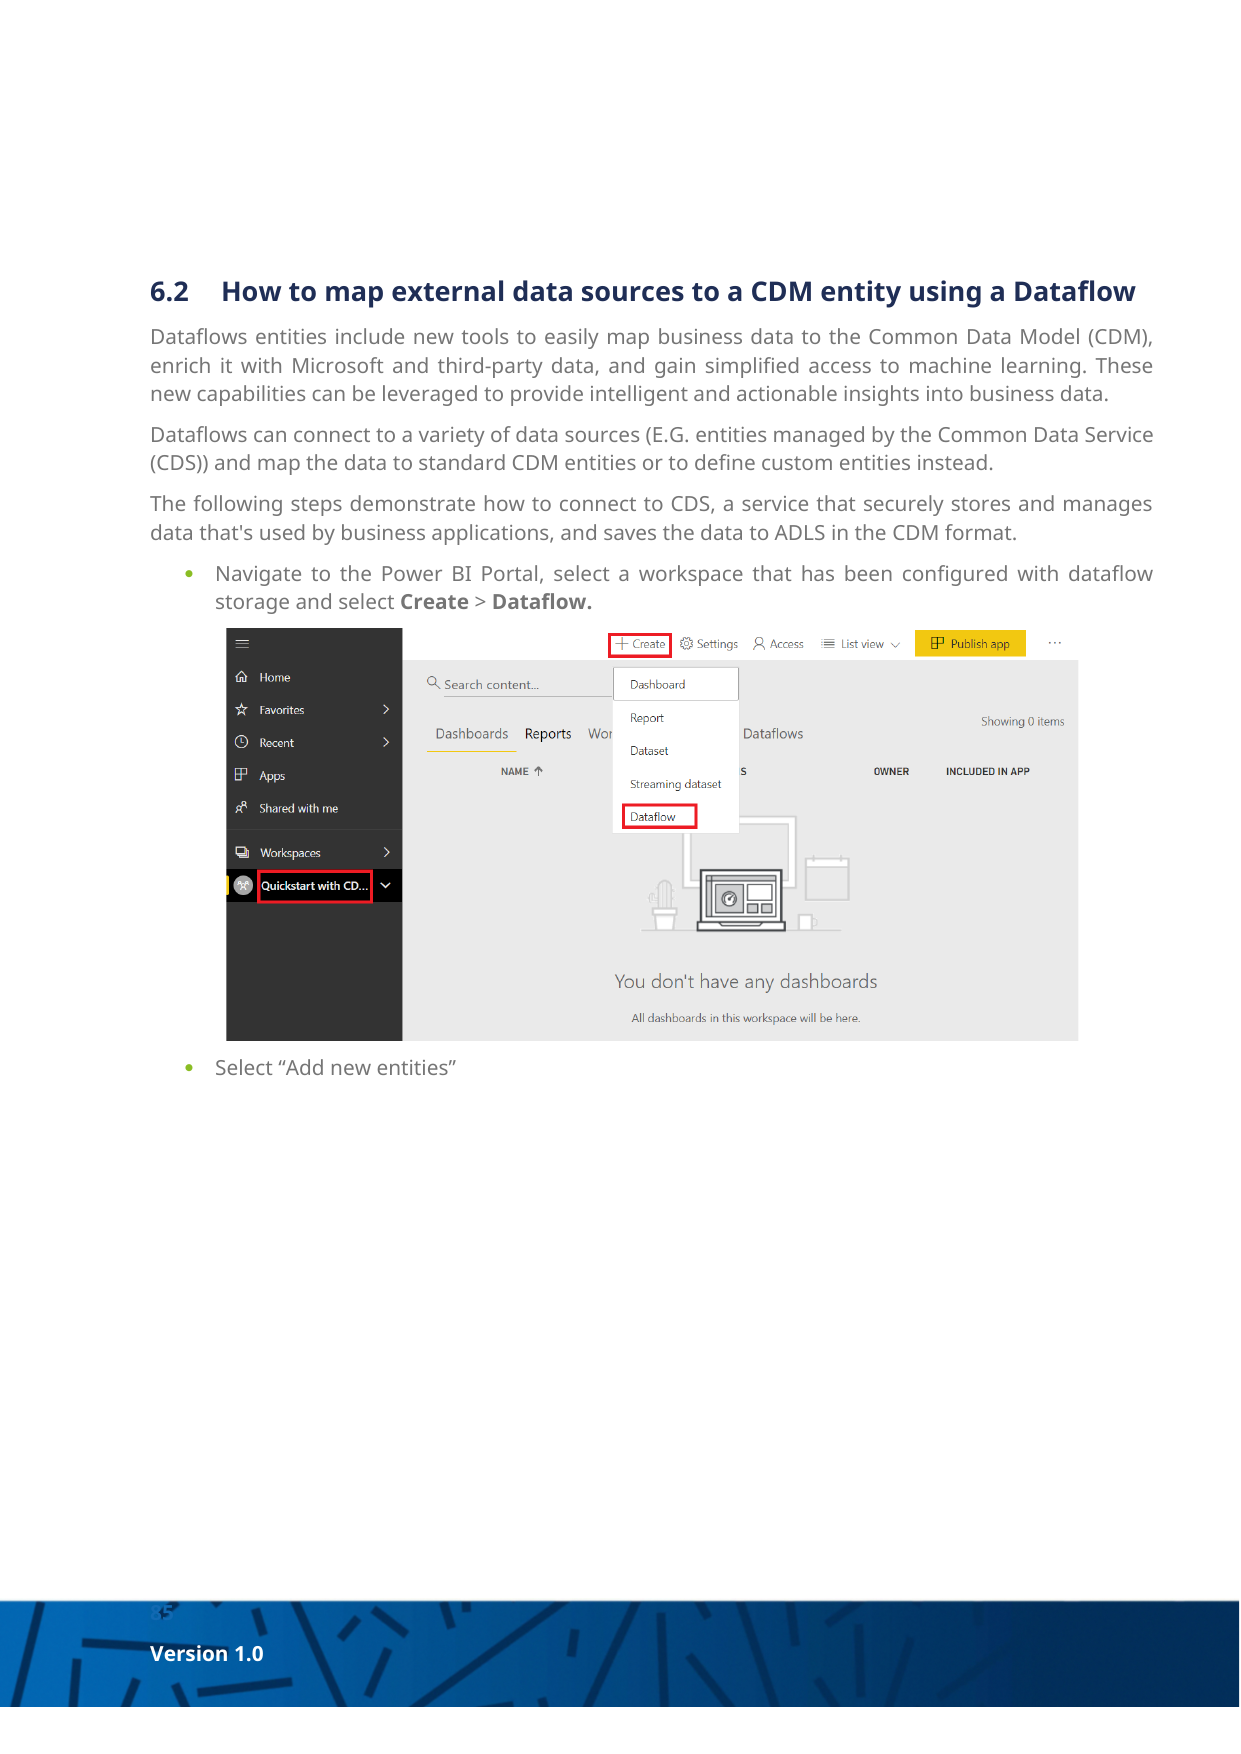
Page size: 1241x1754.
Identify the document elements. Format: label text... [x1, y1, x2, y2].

list Select “Add new entities” [185, 1053, 1155, 1081]
subtitle How to map external data sources to a CDM entity using a Dataflow [150, 273, 1155, 310]
picture [226, 628, 1079, 1041]
list Navigate to the Power BI Portal, select a workspace that has been configured with dataflow storage and select Create > Dataflow. [185, 559, 1155, 616]
text Dataflows can connect to a variety of data sources (E.G. entities managed by the Common Data Service (CDS)) and map the data to standard CDM entities or to define custom entities instead. [150, 420, 1155, 477]
text The following steps demonstrate how to connect to CDS, a service that securely stores and manages data that's used by business applications, and saves the data to ADLS in the CDM format. [150, 489, 1155, 546]
picture [0, 1598, 1240, 1707]
text Dataflows entities include new tools to easily map business data to the Common Data Model (CDM), enrich it with Microsoft and third-party data, and gain simplified access to machine learning. These new capabilities can be leveraged to provide intelligent and actionable insights into business data. [150, 322, 1155, 408]
